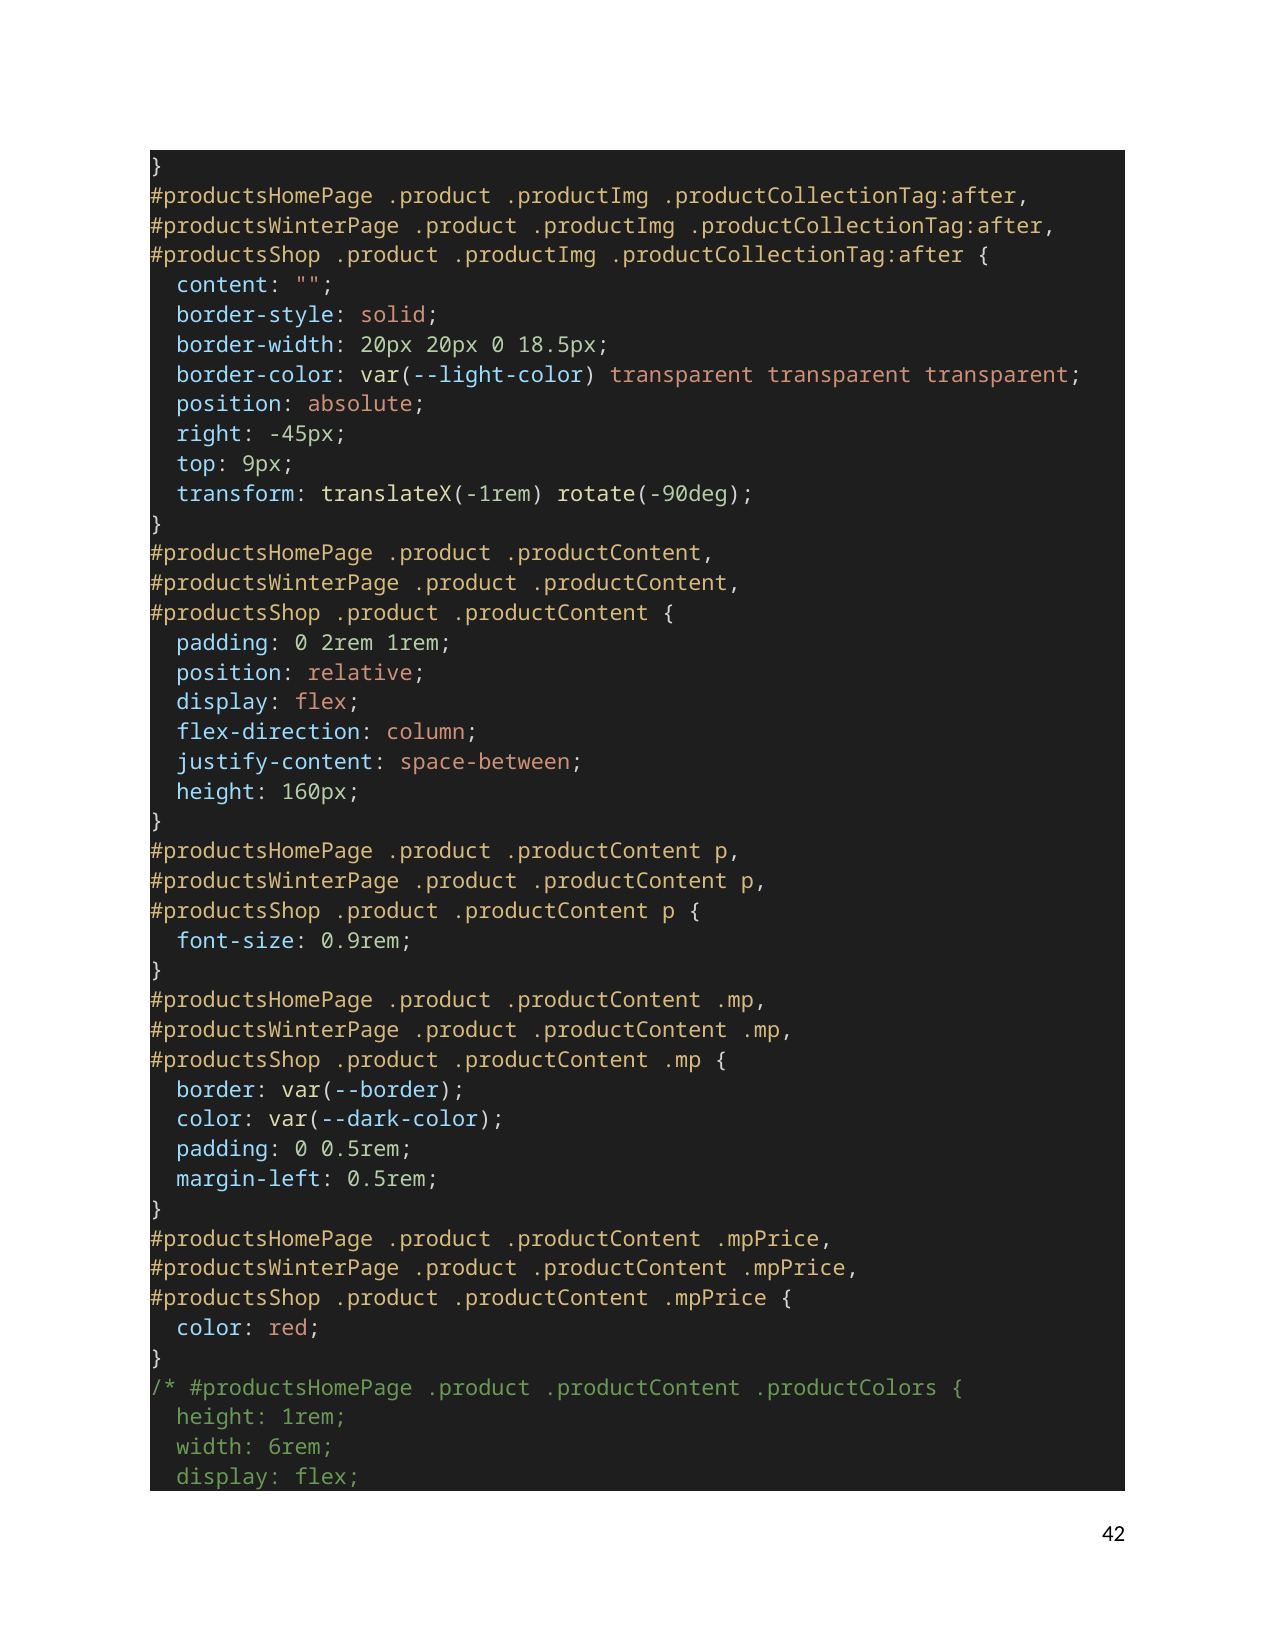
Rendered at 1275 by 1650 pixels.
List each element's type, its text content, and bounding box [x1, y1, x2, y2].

text #productsHomePage .product .productContent .mp, [150, 984, 1125, 1014]
text top: 9px; [150, 448, 1125, 478]
text } [150, 1193, 1125, 1222]
text #productsShop .product .productContent .mp { [150, 1044, 1125, 1073]
text display: flex; [150, 686, 1125, 716]
text #productsHomePage .product .productContent p, [150, 835, 1125, 865]
text #productsShop .product .productContent { [150, 597, 1125, 627]
text #productsShop .product .productContent p { [150, 895, 1125, 924]
text } [150, 1342, 1125, 1371]
text font-size: 0.9rem; [150, 924, 1125, 954]
text } [150, 954, 1125, 984]
text height: 1rem; [150, 1401, 1125, 1431]
text #productsWinterPage .product .productImg .productCollectionTag:after, [150, 209, 1125, 239]
text border: var(--border); [150, 1073, 1125, 1103]
text width: 6rem; [150, 1431, 1125, 1461]
text content: ""; [150, 269, 1125, 299]
text border-color: var(--light-color) transparent transparent transparent; [150, 358, 1125, 388]
text flex-direction: column; [150, 716, 1125, 746]
text right: -45px; [150, 418, 1125, 448]
text padding: 0 2rem 1rem; [150, 627, 1125, 656]
text #productsWinterPage .product .productContent .mpPrice, [150, 1252, 1125, 1282]
text transform: translateX(-1rem) rotate(-90deg); [150, 478, 1125, 507]
text #productsWinterPage .product .productContent .mp, [150, 1014, 1125, 1044]
text color: red; [150, 1312, 1125, 1342]
text color: var(--dark-color); [150, 1103, 1125, 1133]
text position: relative; [150, 656, 1125, 686]
text #productsShop .product .productContent .mpPrice { [150, 1282, 1125, 1312]
text #productsWinterPage .product .productContent p, [150, 865, 1125, 895]
text } [150, 150, 1125, 180]
text display: flex; [150, 1461, 1125, 1491]
text #productsWinterPage .product .productContent, [150, 567, 1125, 597]
text } [150, 805, 1125, 835]
text padding: 0 0.5rem; [150, 1133, 1125, 1163]
text height: 160px; [150, 776, 1125, 805]
text justify-content: space-between; [150, 746, 1125, 776]
text /* #productsHomePage .product .productContent .productColors { [150, 1371, 1125, 1401]
text #productsShop .product .productImg .productCollectionTag:after { [150, 239, 1125, 269]
text #productsHomePage .product .productImg .productCollectionTag:after, [150, 180, 1125, 209]
text } [150, 507, 1125, 537]
text border-width: 20px 20px 0 18.5px; [150, 329, 1125, 358]
text border-style: solid; [150, 299, 1125, 329]
text #productsHomePage .product .productContent, [150, 537, 1125, 567]
text #productsHomePage .product .productContent .mpPrice, [150, 1222, 1125, 1252]
text margin-left: 0.5rem; [150, 1163, 1125, 1193]
text position: absolute; [150, 388, 1125, 418]
